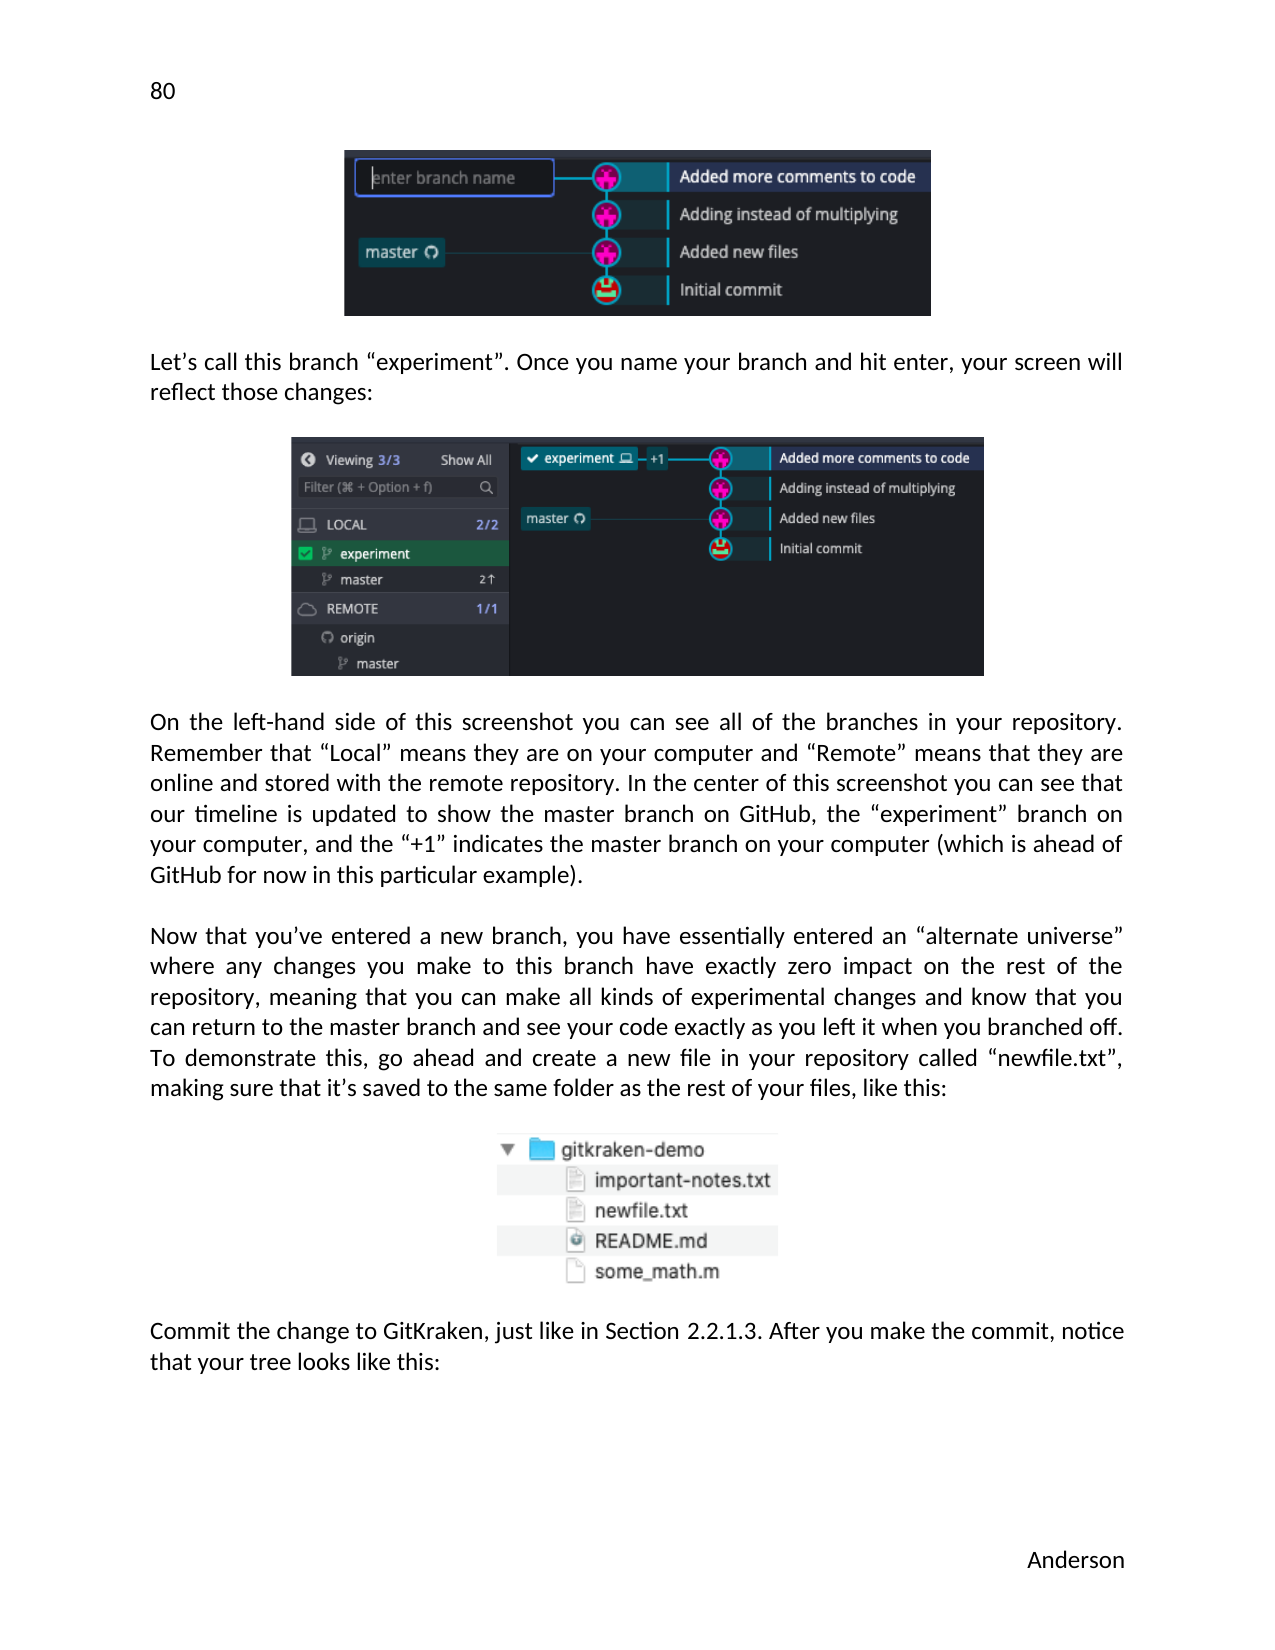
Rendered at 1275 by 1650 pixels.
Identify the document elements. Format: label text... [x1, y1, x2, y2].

text Commit the change to GitKraken, just like in Section 2.2.1.3. After you make the commit, notice that your tree looks like this: [150, 1315, 1125, 1376]
text On the left-hand side of this screenshot you can see all of the branches in your repository. Remember that “Local” means they are on your computer and “Remote” means that they are online and stored with the remote repository. In the center of this screenshot you can see that our timeline is updated to show the master branch on GitHub, the “experiment” branch on your computer, and the “+1” indicates the master branch on your computer (which is ahead of GitHub for now in this particular example). [150, 706, 1125, 889]
text Let’s call this branch “experiment”. Once you name your branch and hit enter, your screen will reflect those changes: [150, 346, 1125, 407]
text Now that you’ve entered a new branch, you have essentially entered an “alternate universe” where any changes you make to this branch have exactly zero impact on the rest of the repository, meaning that you can make all kinds of experimental changes and know that you can return to the master branch and see your code exactly as you left it when you branched off. To demonstrate this, go ahead and create a new file in your repository called “newfile.txt”, making sure that it’s saved to the same folder as the rest of your files, like this: [150, 920, 1125, 1103]
picture [496, 1133, 779, 1285]
picture [291, 437, 984, 676]
picture [344, 150, 931, 316]
